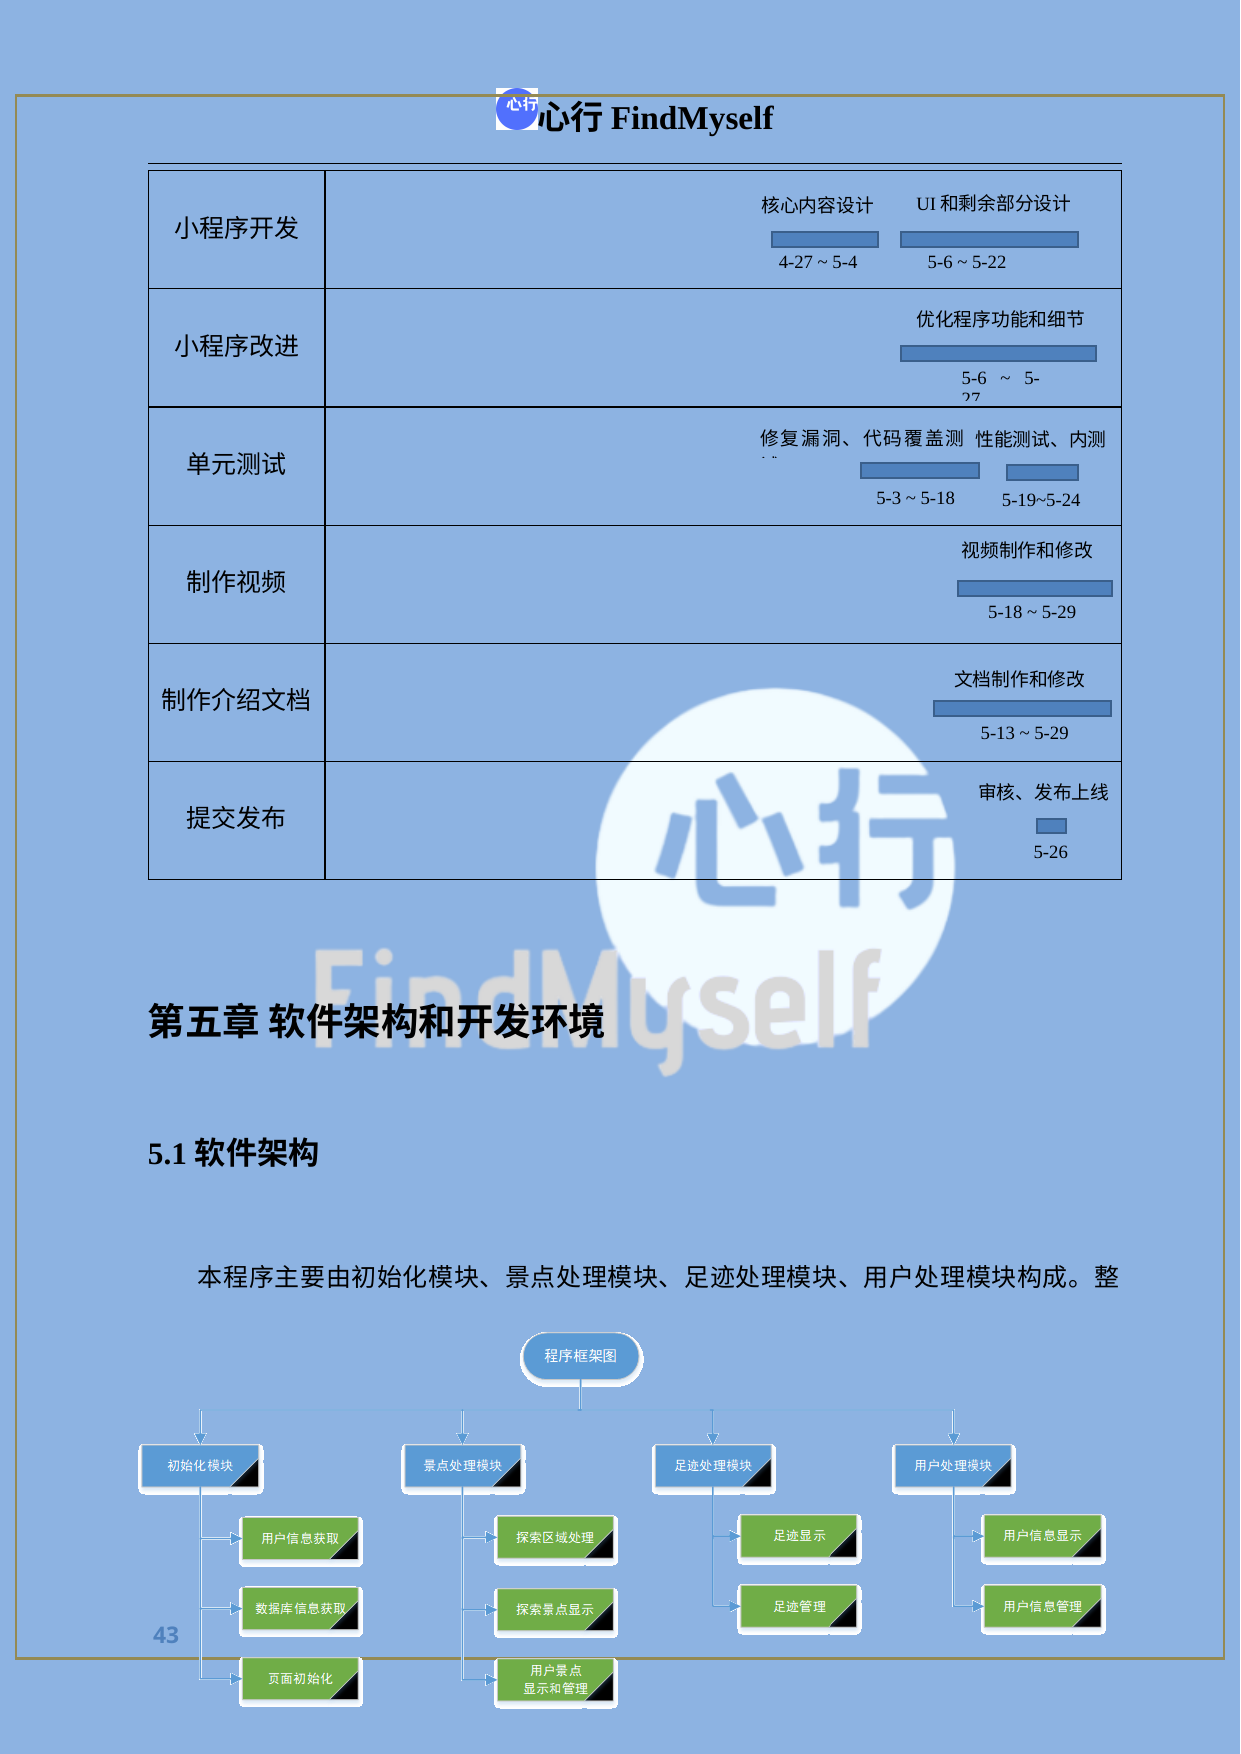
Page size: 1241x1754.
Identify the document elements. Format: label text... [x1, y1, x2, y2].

table_cell 制作介绍文档 [149, 644, 324, 761]
text 本程序主要由初始化模块、景点处理模块、足迹处理模块、用户处理模块构成。整体架构如图： [148, 1243, 1122, 1308]
table_cell [326, 644, 1121, 761]
text 第五章 软件架构和开发环境 [148, 986, 1122, 1051]
picture [136, 1331, 1109, 1710]
text 5.1 软件架构 [148, 1118, 1122, 1183]
table_cell [326, 408, 1121, 524]
picture [496, 97, 538, 130]
table_cell [326, 526, 1121, 643]
table_cell 单元测试 [149, 408, 324, 524]
table_cell 提交发布 [149, 762, 324, 879]
table_cell 小程序改进 [149, 289, 324, 406]
table_cell [326, 762, 1121, 879]
picture [496, 88, 538, 94]
table_cell 小程序开发 [149, 171, 324, 288]
table_cell [326, 289, 1121, 406]
table_cell 制作视频 [149, 526, 324, 643]
table_cell [326, 171, 1121, 288]
